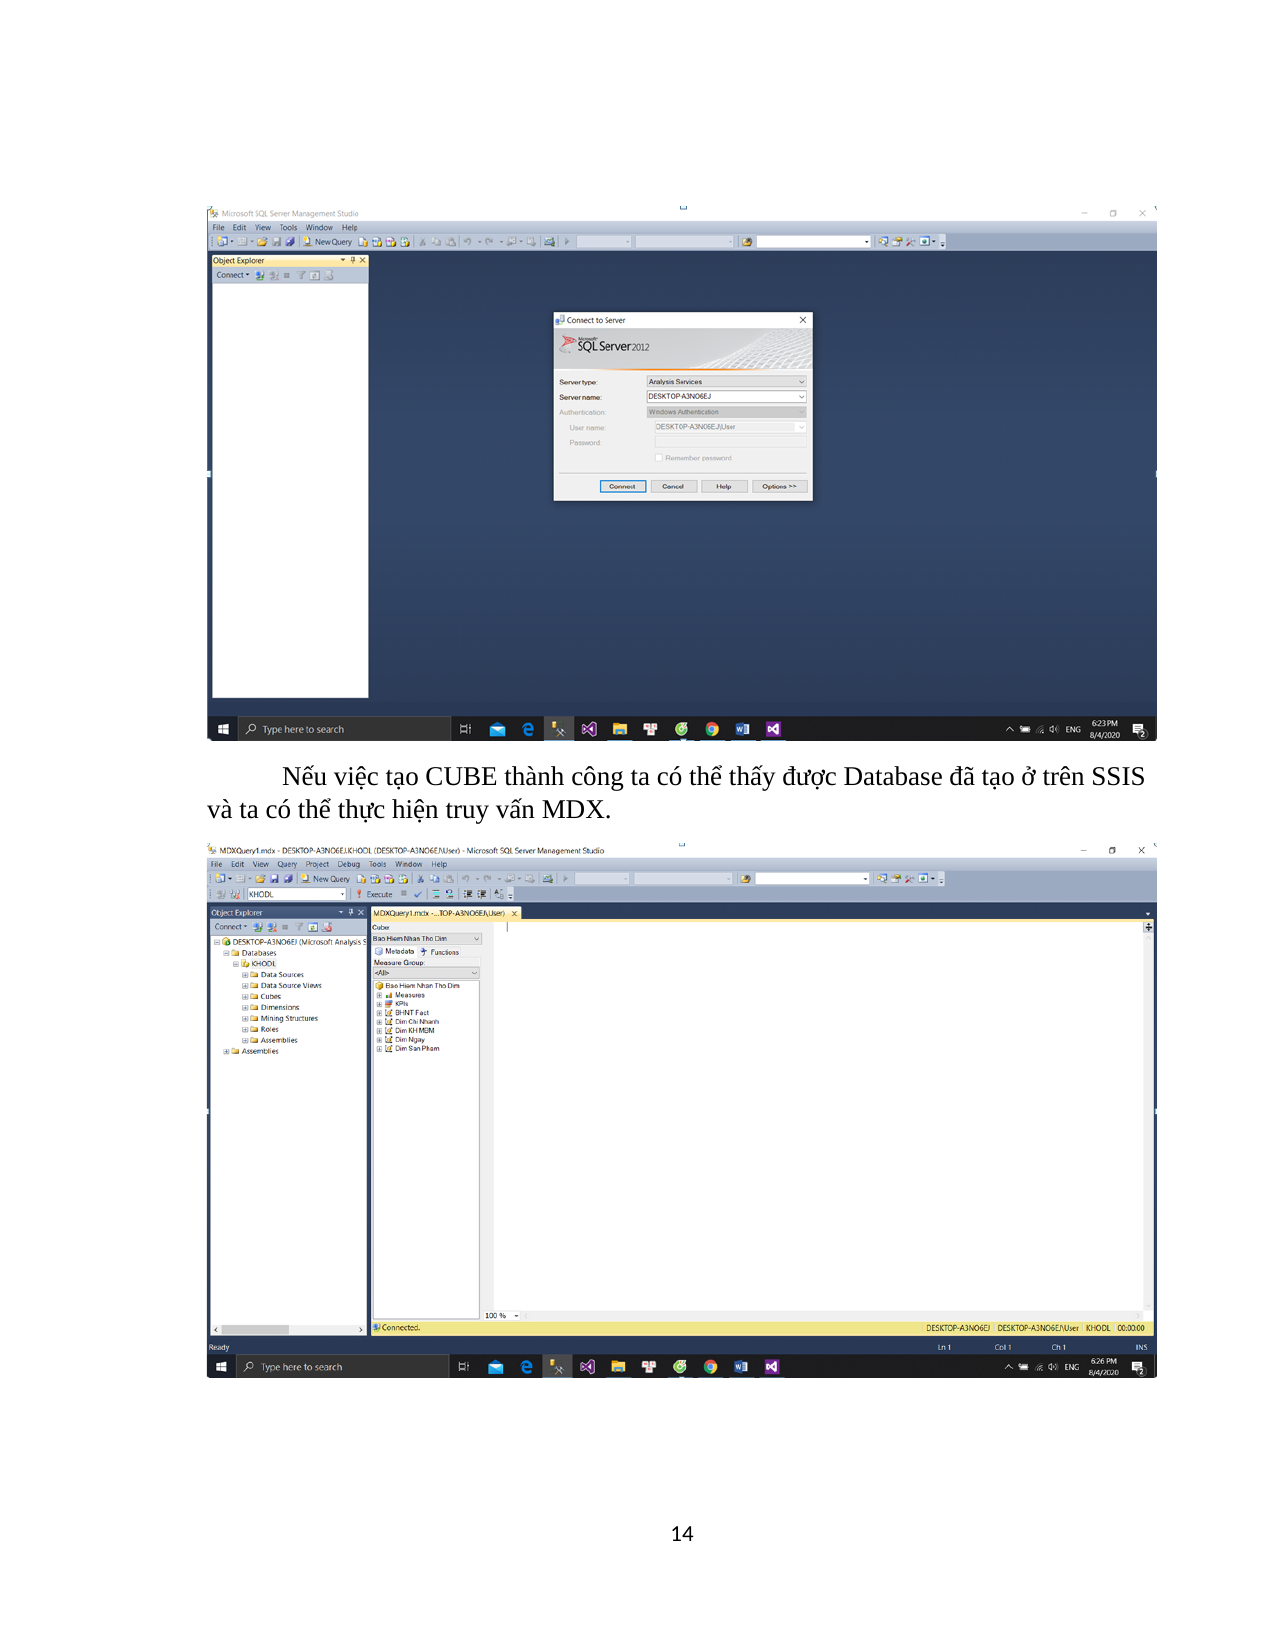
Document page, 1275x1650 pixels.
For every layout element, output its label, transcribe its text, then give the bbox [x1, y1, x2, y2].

picture [206, 206, 1157, 741]
text Nếu việc tạo CUBE thành công ta có thể thấy được Database đã tạo ở trên SSIS và ta có thể thực hiện truy vấn MDX. [207, 760, 1157, 824]
picture [206, 843, 1157, 1378]
